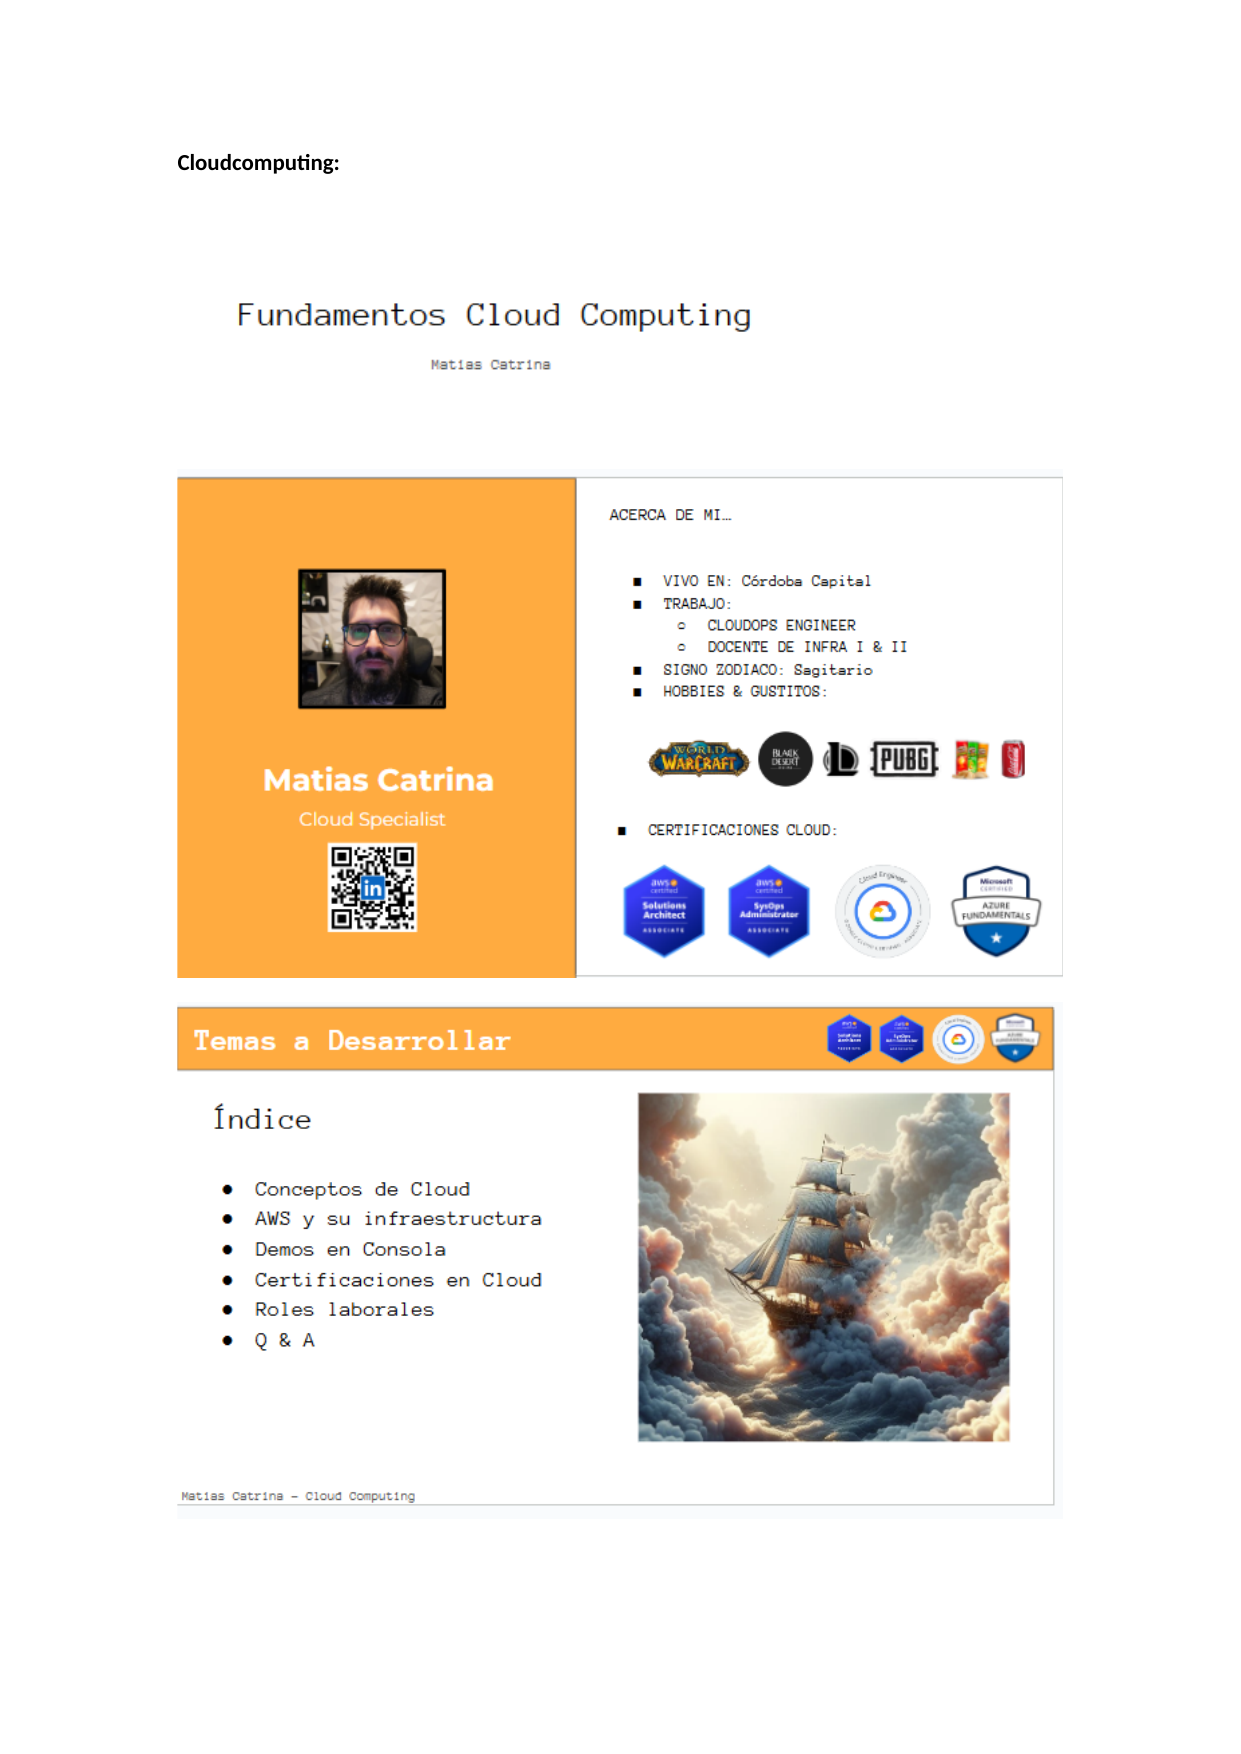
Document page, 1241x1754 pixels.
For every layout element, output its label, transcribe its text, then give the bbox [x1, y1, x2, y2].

picture [177, 1002, 1063, 1519]
picture [177, 469, 1063, 978]
picture [177, 200, 835, 445]
text Cloudcomputing: [177, 148, 1063, 176]
